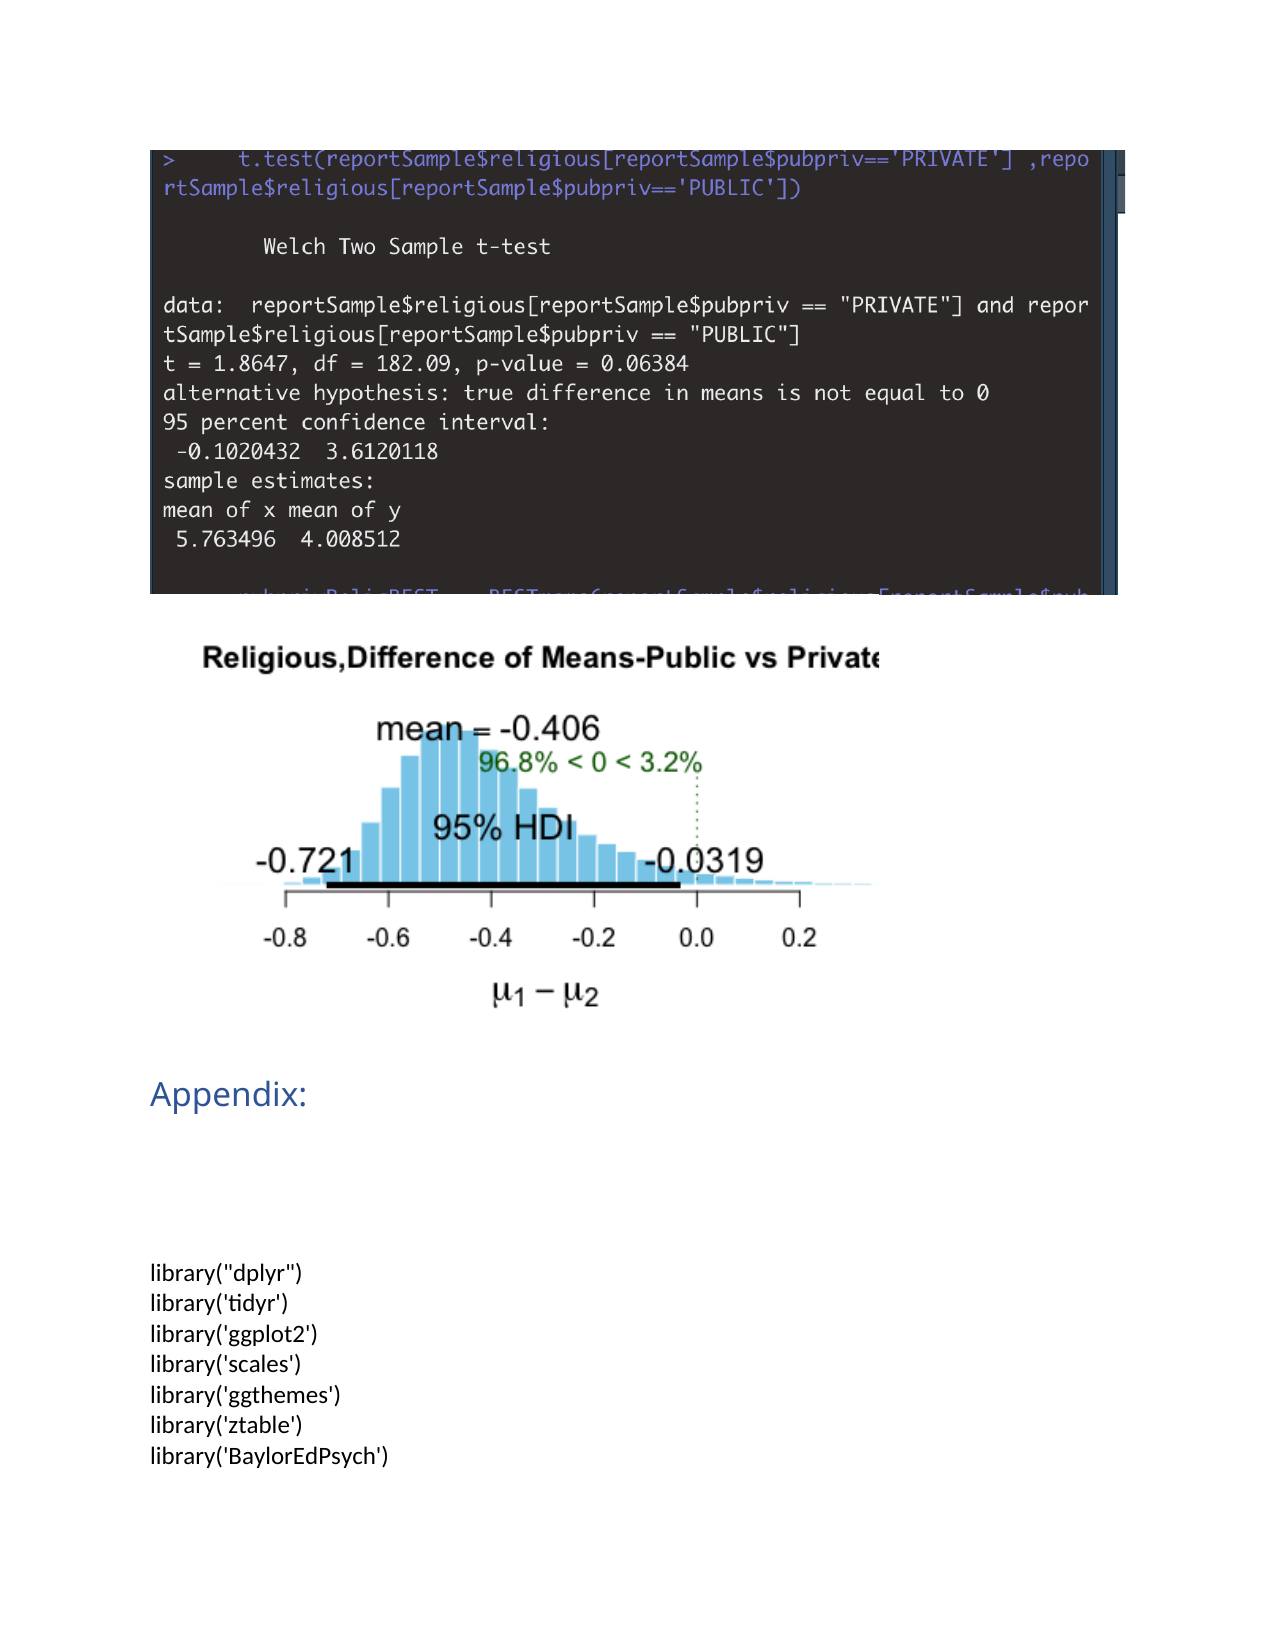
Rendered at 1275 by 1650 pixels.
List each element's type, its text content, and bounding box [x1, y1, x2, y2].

text library('ggplot2') [150, 1318, 1125, 1349]
text library('ztable') [150, 1410, 1125, 1440]
text library('ggthemes') [150, 1379, 1125, 1410]
text library('BaylorEdPsych') [150, 1440, 1125, 1471]
picture [150, 150, 1125, 1046]
text library("dplyr") [150, 1257, 1125, 1288]
subtitle Appendix: [150, 1071, 1125, 1116]
text library('scales') [150, 1349, 1125, 1379]
text library('tidyr') [150, 1288, 1125, 1318]
